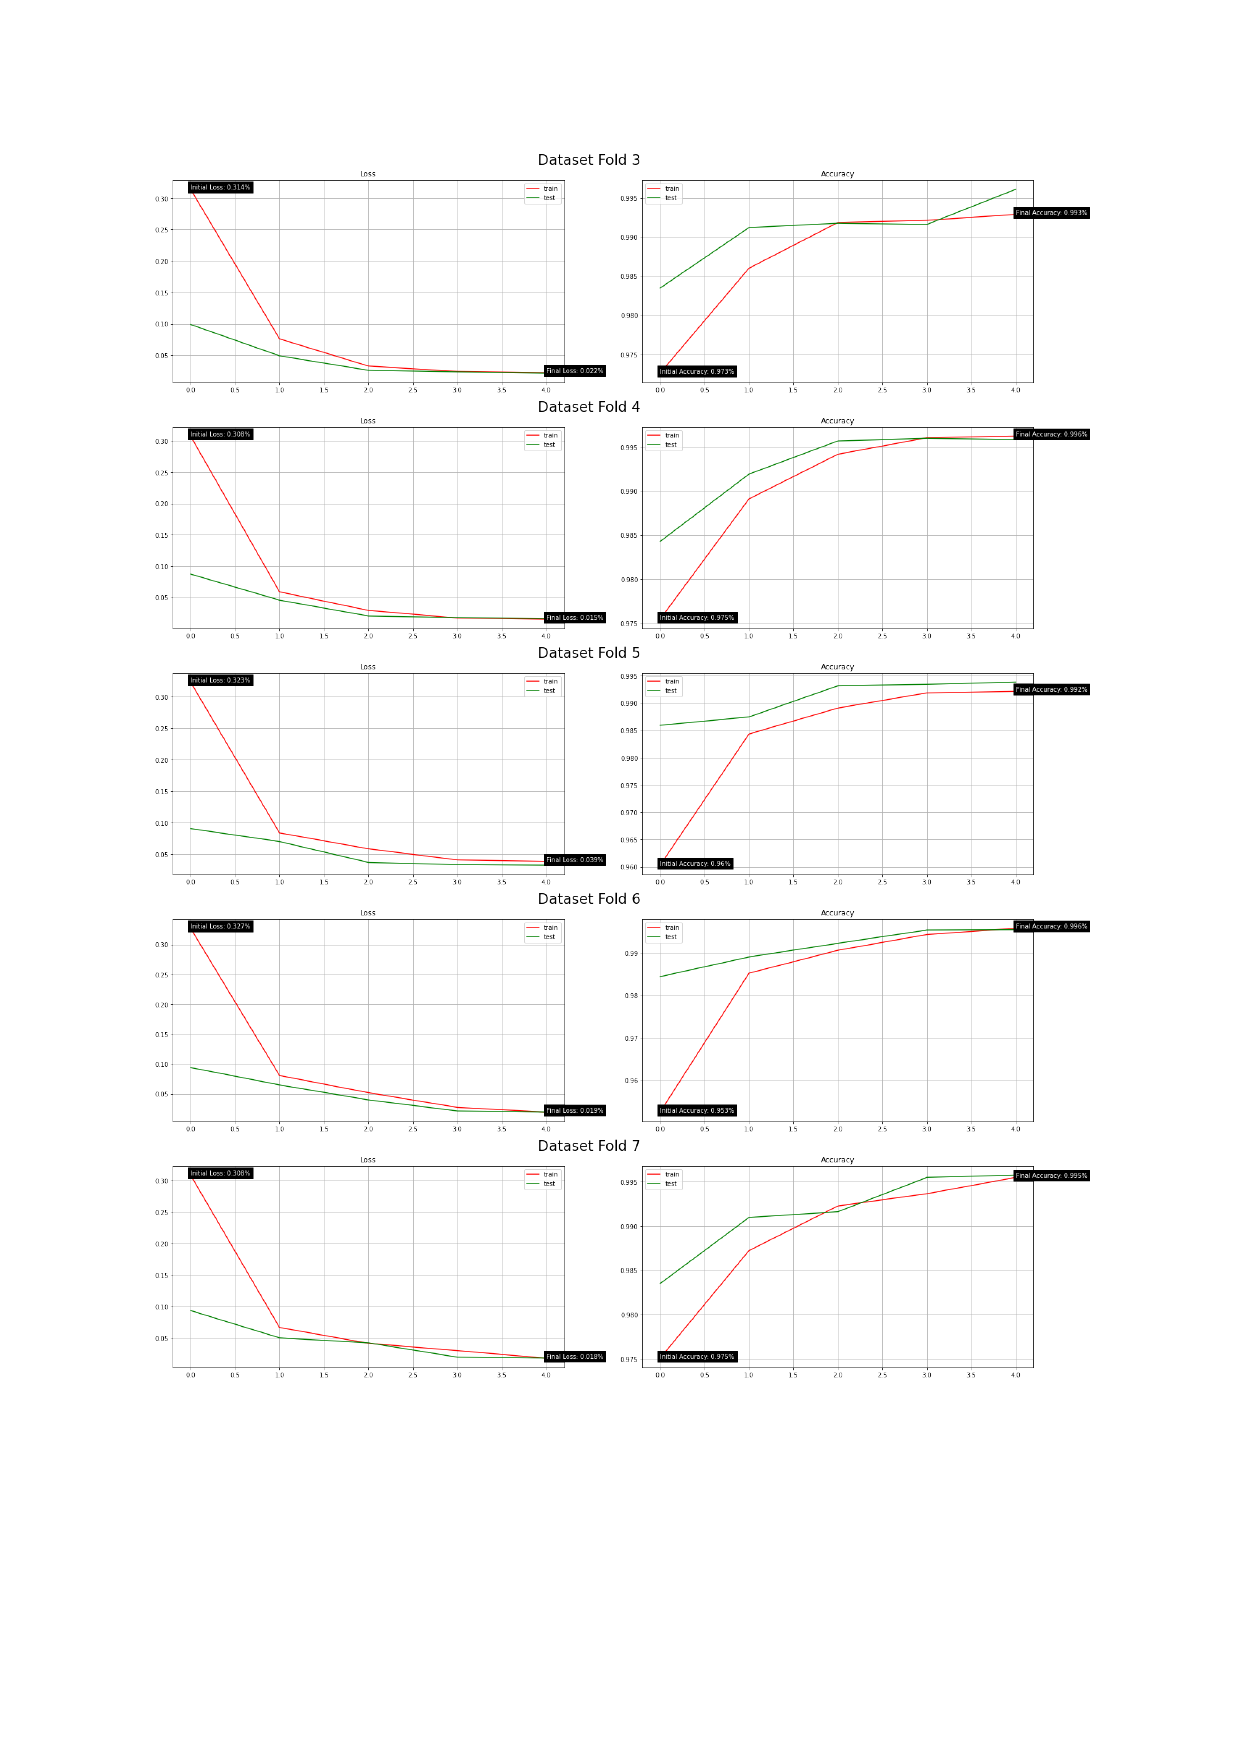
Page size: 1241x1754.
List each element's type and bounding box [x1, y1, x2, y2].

picture [150, 150, 1091, 1382]
